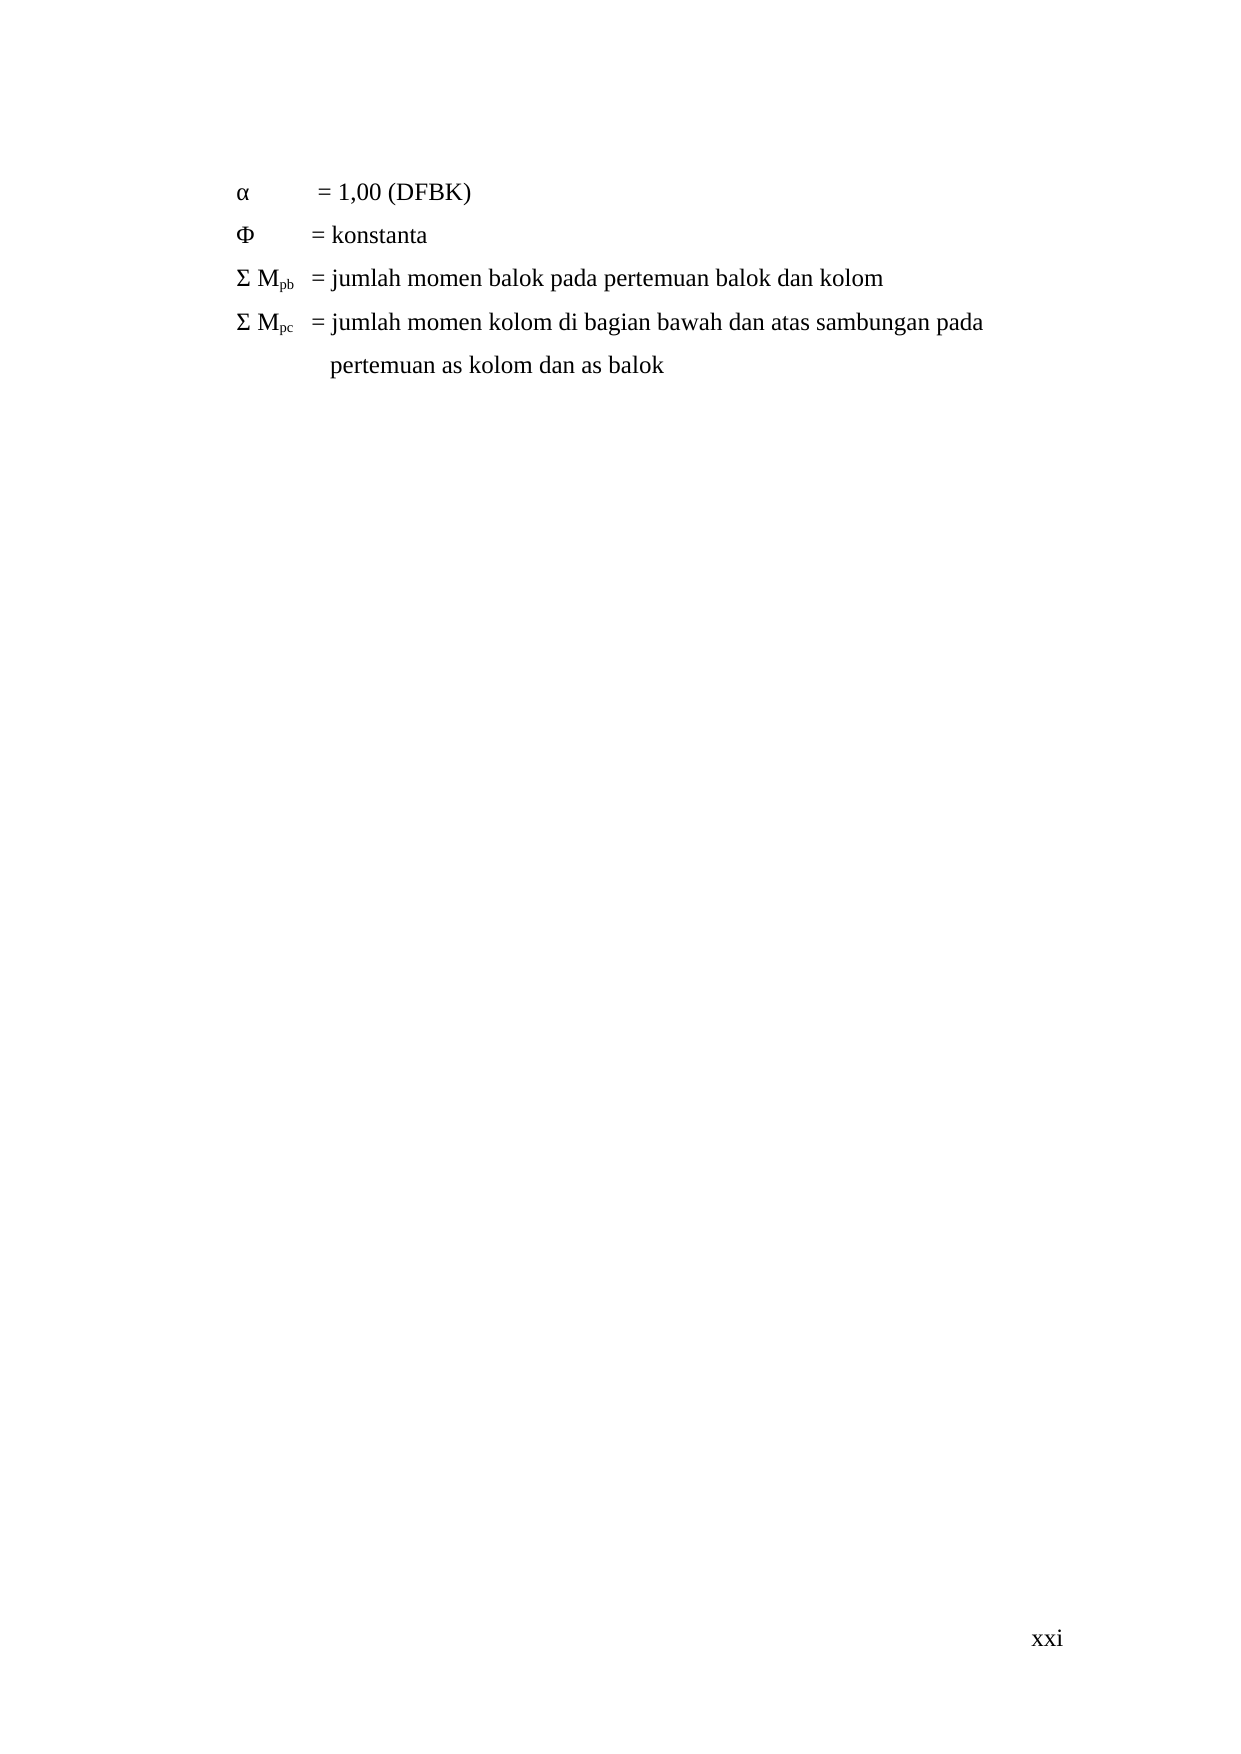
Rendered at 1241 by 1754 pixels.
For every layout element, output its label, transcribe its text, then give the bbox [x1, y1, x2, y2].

text pertemuan as kolom dan as balok [236, 350, 1063, 378]
text α = 1,00 (DFBK) [236, 177, 1063, 206]
text Φ = konstanta [236, 220, 1063, 249]
text Σ Mpc = jumlah momen kolom di bagian bawah dan atas sambungan pada [236, 307, 1063, 335]
text Σ Mpb = jumlah momen balok pada pertemuan balok dan kolom [236, 263, 1063, 292]
